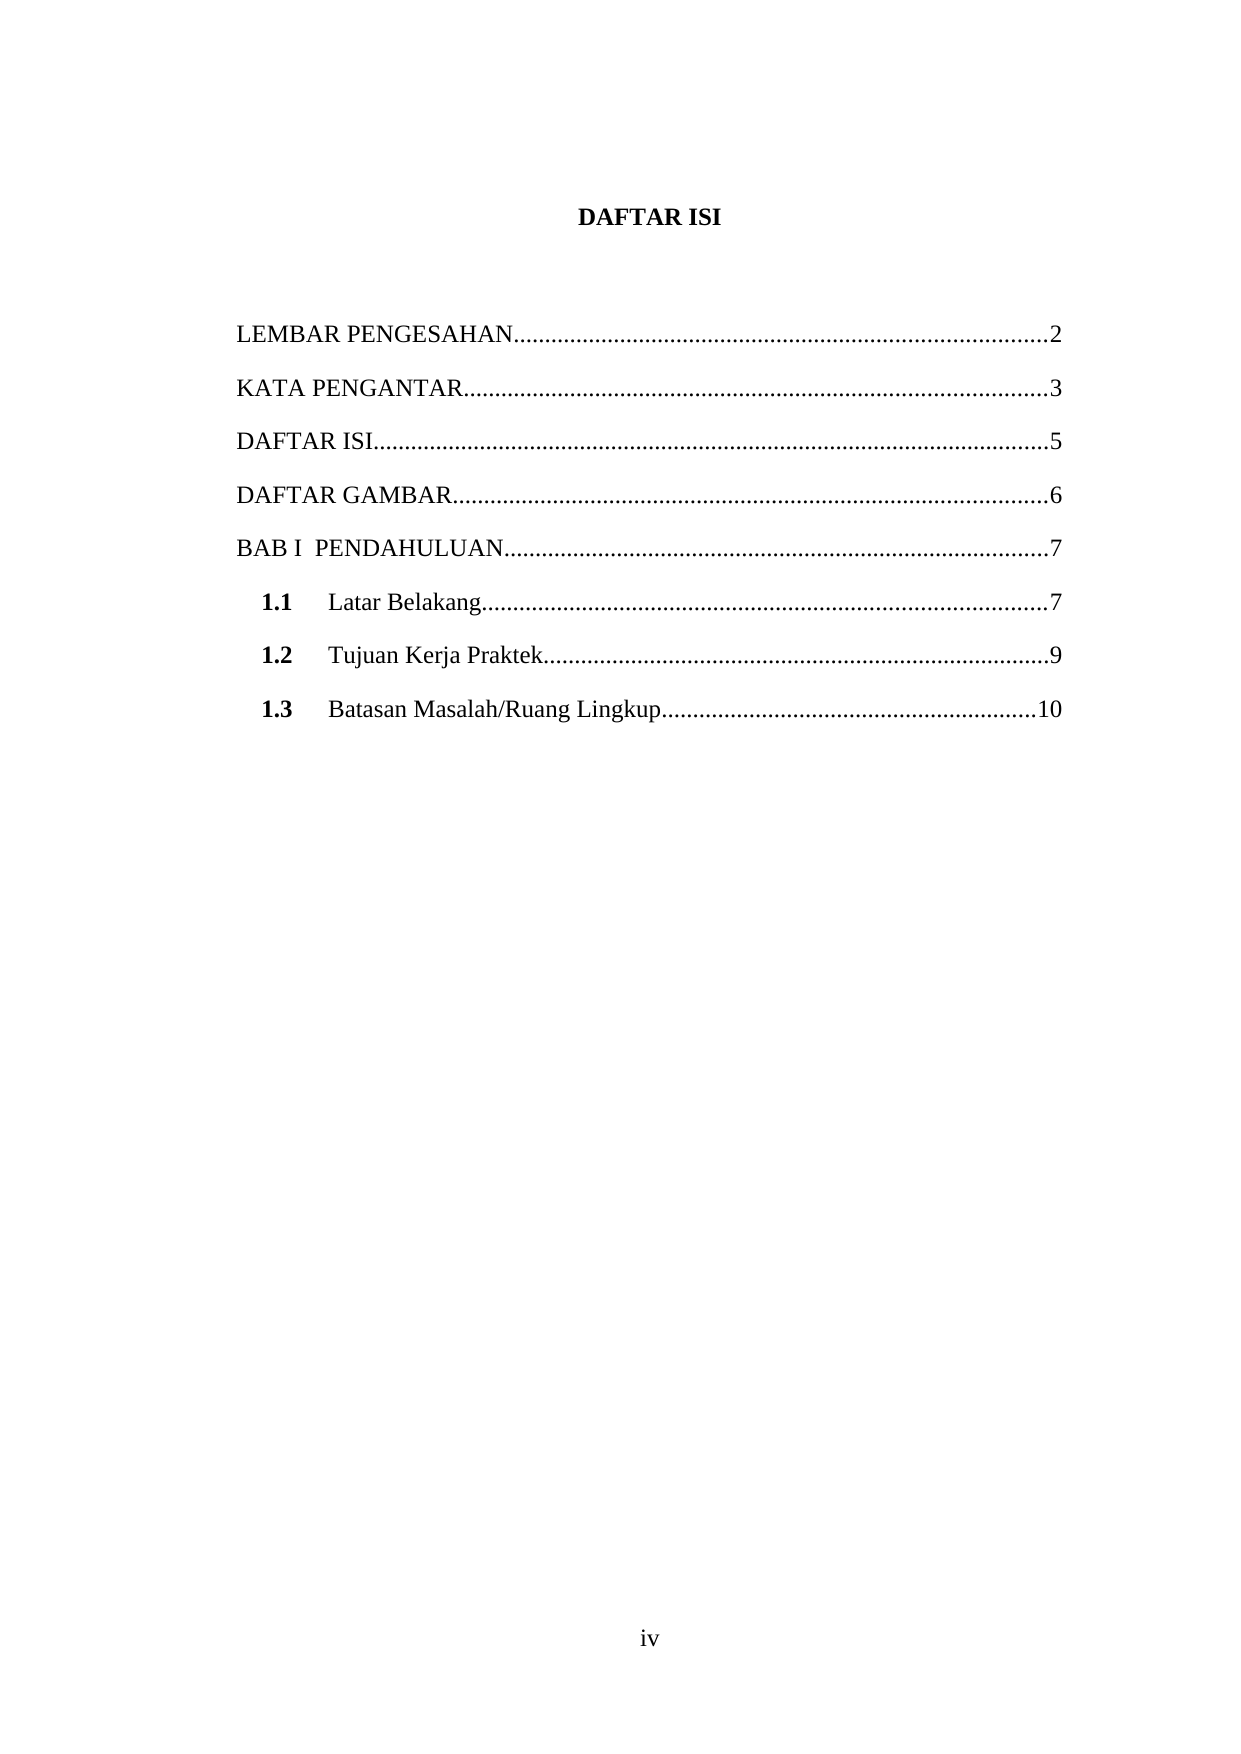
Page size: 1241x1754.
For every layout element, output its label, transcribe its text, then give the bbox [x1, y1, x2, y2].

subtitle DAFTAR ISI [236, 202, 1063, 231]
